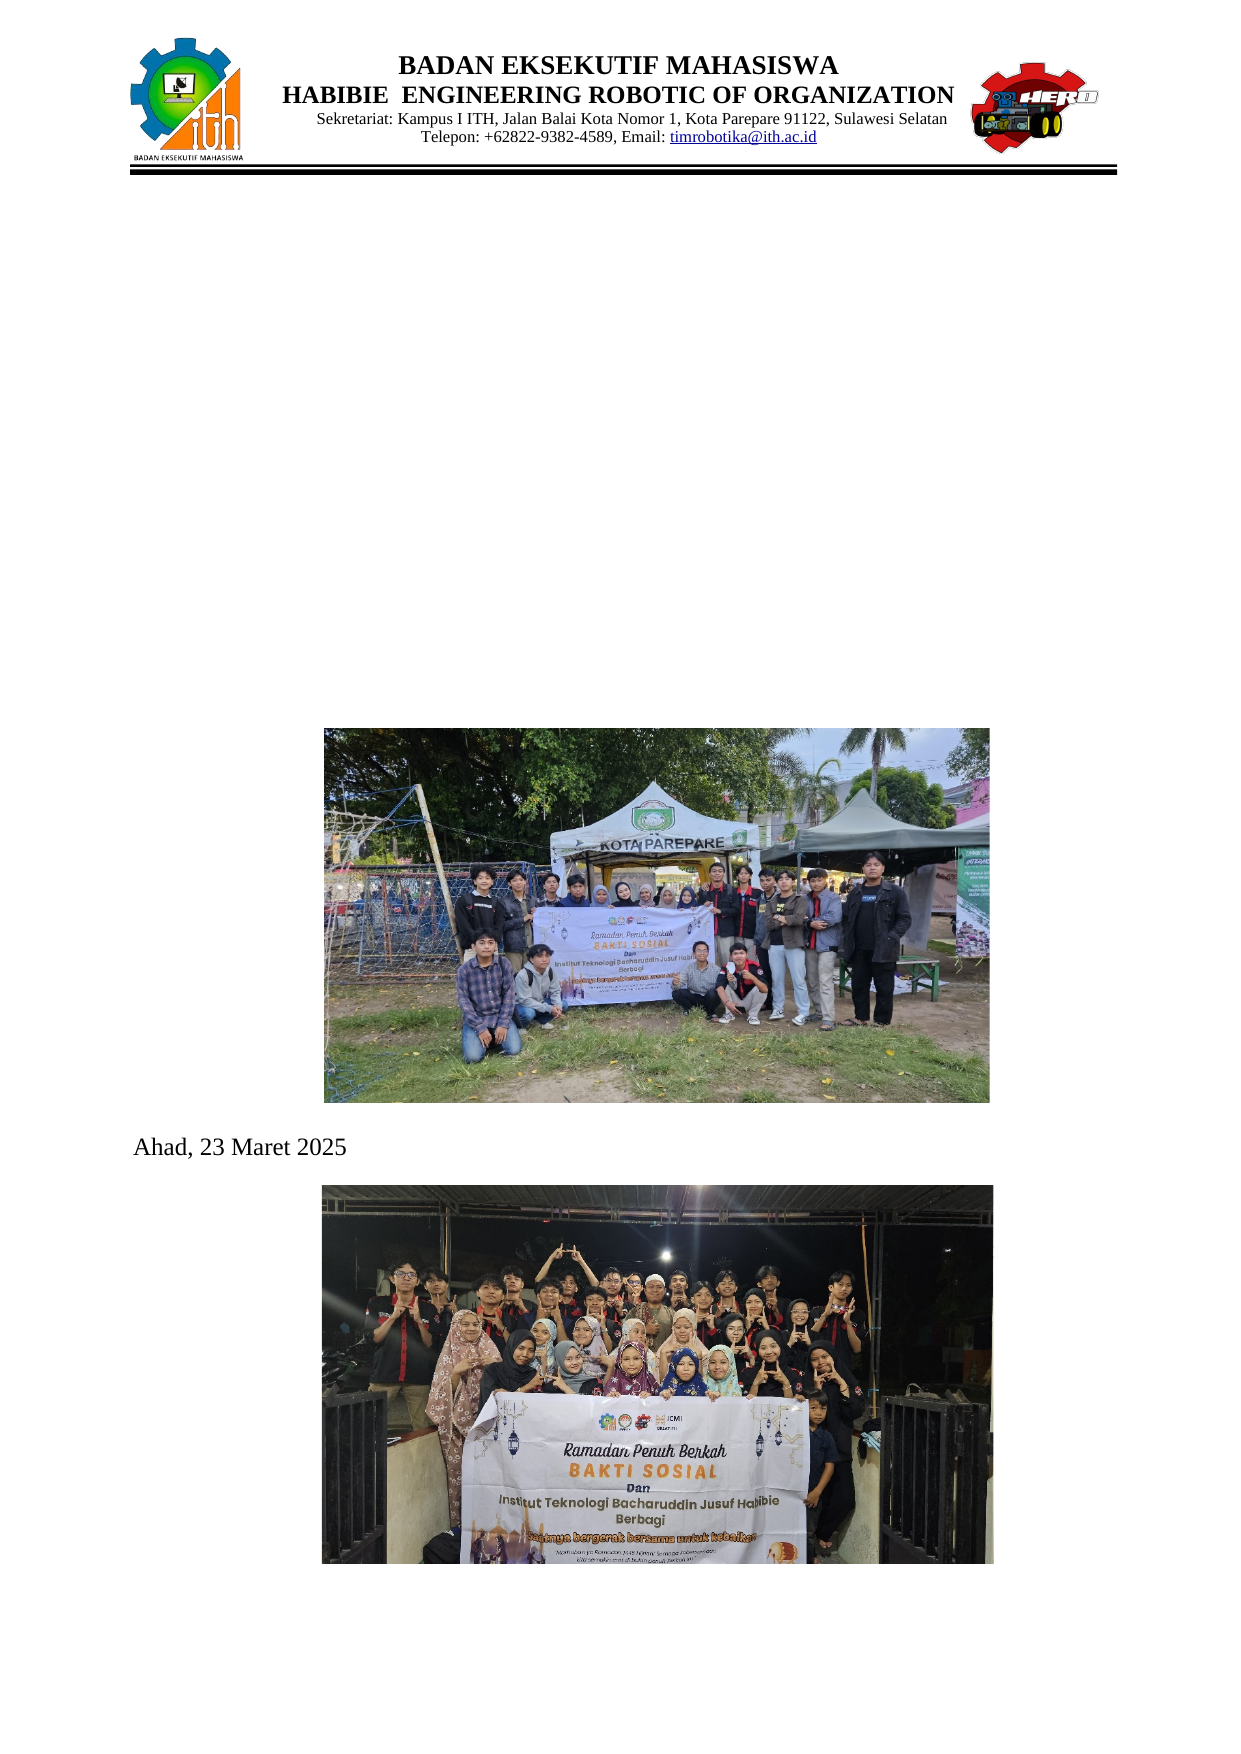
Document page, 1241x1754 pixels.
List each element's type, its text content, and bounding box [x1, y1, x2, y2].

picture [324, 728, 990, 1103]
picture [321, 1185, 994, 1564]
picture [115, 25, 250, 166]
picture [952, 50, 1101, 166]
table_cell [133, 724, 1181, 1128]
text Ahad, 23 Maret 2025 [133, 1132, 1181, 1161]
